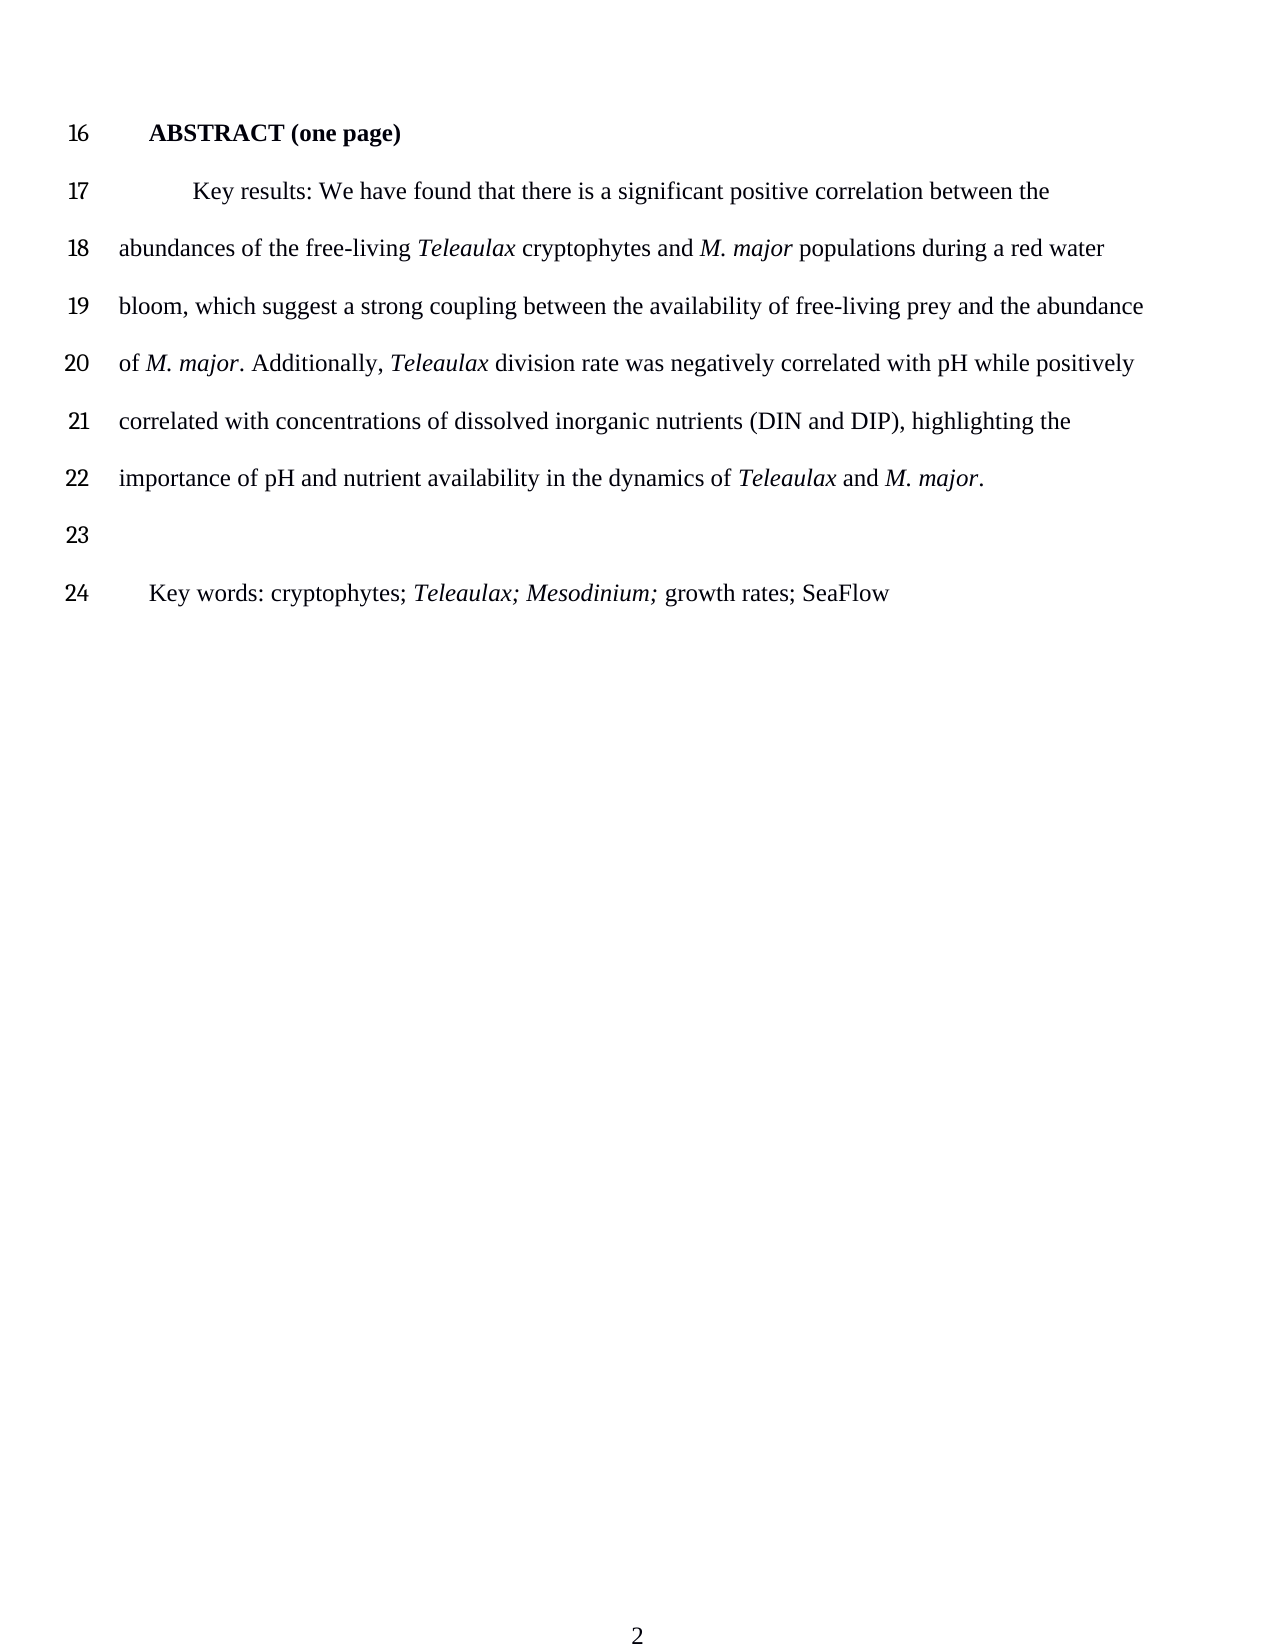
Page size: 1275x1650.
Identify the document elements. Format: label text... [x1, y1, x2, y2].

text Key results: We have found that there is a significant positive correlation between the abundances of the free-living Teleaulax cryptophytes and M. major populations during a red water bloom, which suggest a strong coupling between the availability of free-living prey and the abundance of M. major. Additionally, Teleaulax division rate was negatively correlated with pH while positively correlated with concentrations of dissolved inorganic nutrients (DIN and DIP), highlighting the importance of pH and nutrient availability in the dynamics of Teleaulax and M. major. [118, 176, 1156, 492]
text ABSTRACT (one page) [118, 118, 1156, 147]
text Key words: cryptophytes; Teleaulax; Mesodinium; growth rates; SeaFlow [118, 578, 1156, 607]
